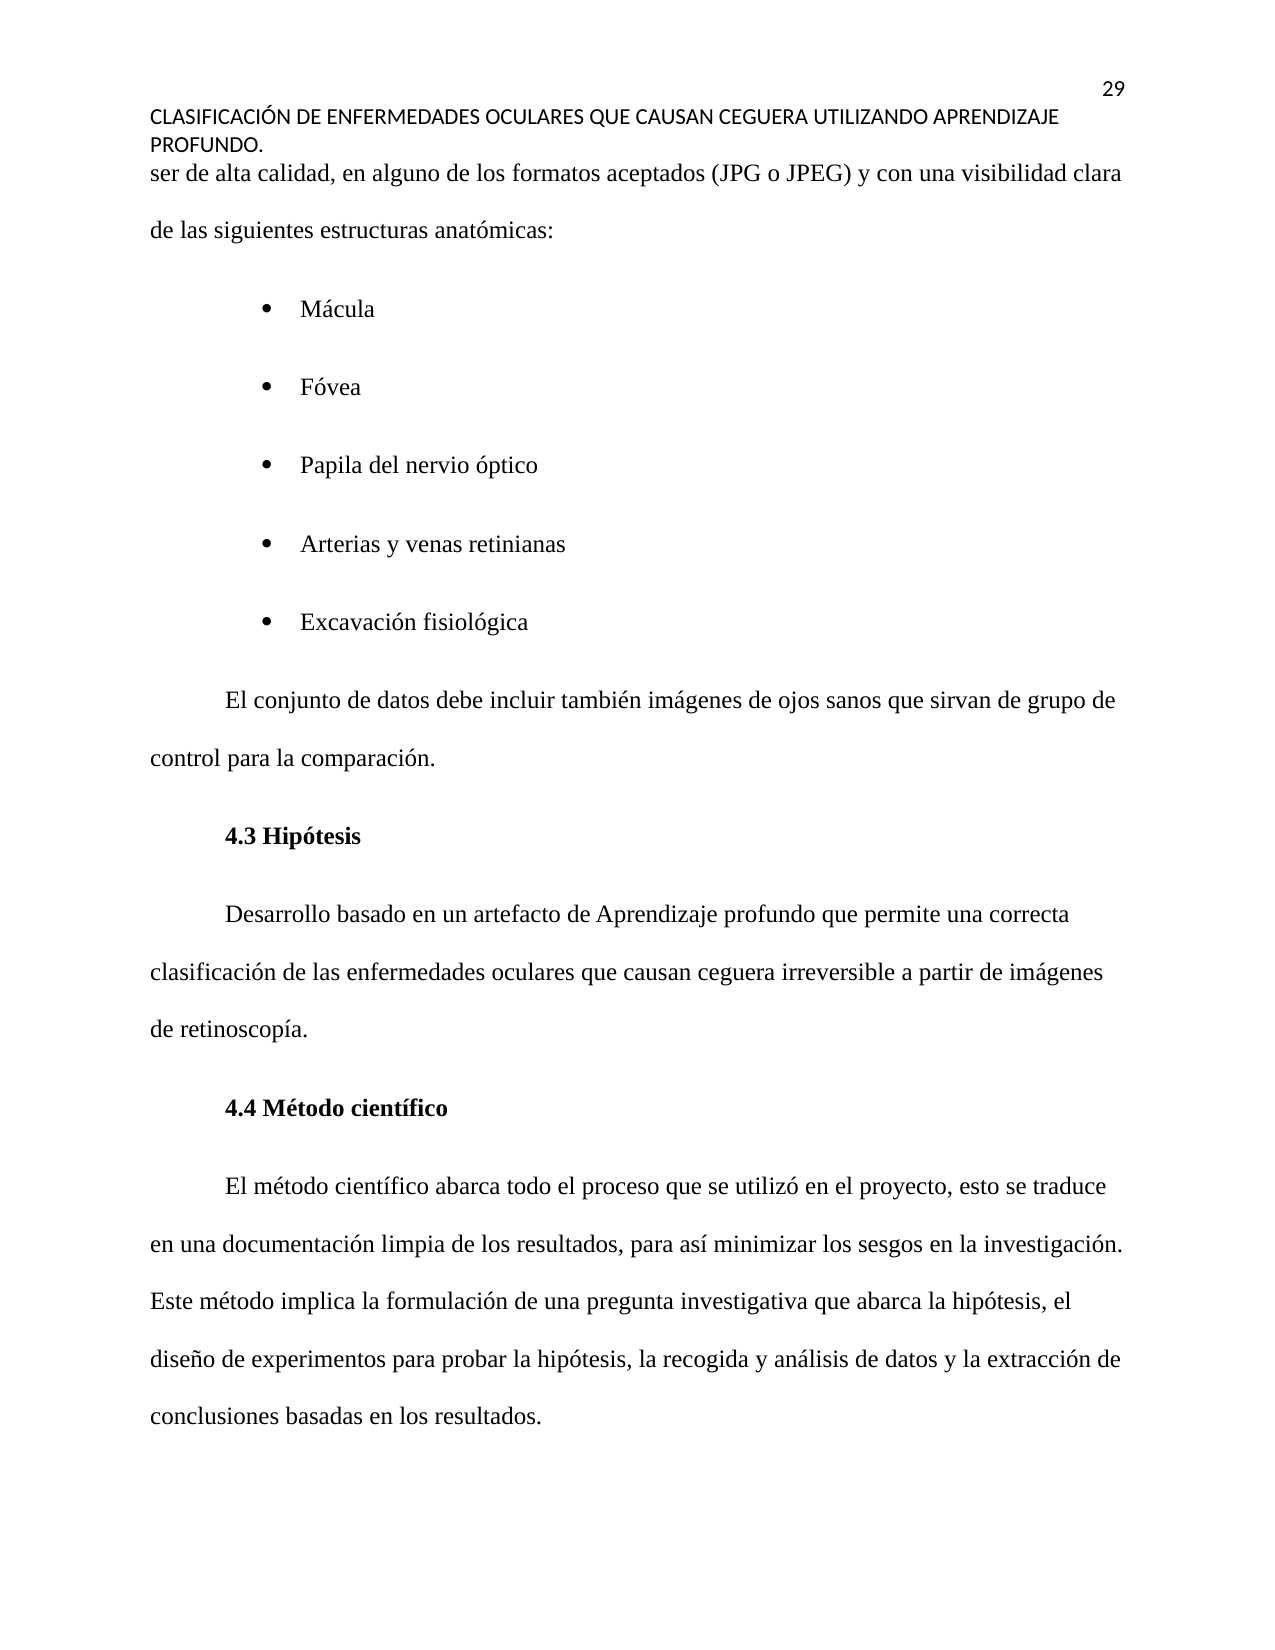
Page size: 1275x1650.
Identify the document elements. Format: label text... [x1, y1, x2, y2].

text Desarrollo basado en un artefacto de Aprendizaje profundo que permite una correcta clasificación de las enfermedades oculares que causan ceguera irreversible a partir de imágenes de retinoscopía. [150, 899, 1125, 1043]
text El método científico abarca todo el proceso que se utilizó en el proyecto, esto se traduce en una documentación limpia de los resultados, para así minimizar los sesgos en la investigación. Este método implica la formulación de una pregunta investigativa que abarca la hipótesis, el diseño de experimentos para probar la hipótesis, la recogida y análisis de datos y la extracción de conclusiones basadas en los resultados. [150, 1171, 1125, 1430]
list Fóvea [262, 372, 1125, 401]
list Arterias y venas retinianas [262, 529, 1125, 557]
list Excavación fisiológica [262, 607, 1125, 636]
text 4.3 Hipótesis [150, 821, 1125, 850]
list Papila del nervio óptico [262, 450, 1125, 479]
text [150, 158, 1125, 244]
text El conjunto de datos debe incluir también imágenes de ojos sanos que sirvan de grupo de control para la comparación. [150, 685, 1125, 772]
list Mácula [262, 294, 1125, 322]
text 4.4 Método científico [150, 1093, 1125, 1122]
